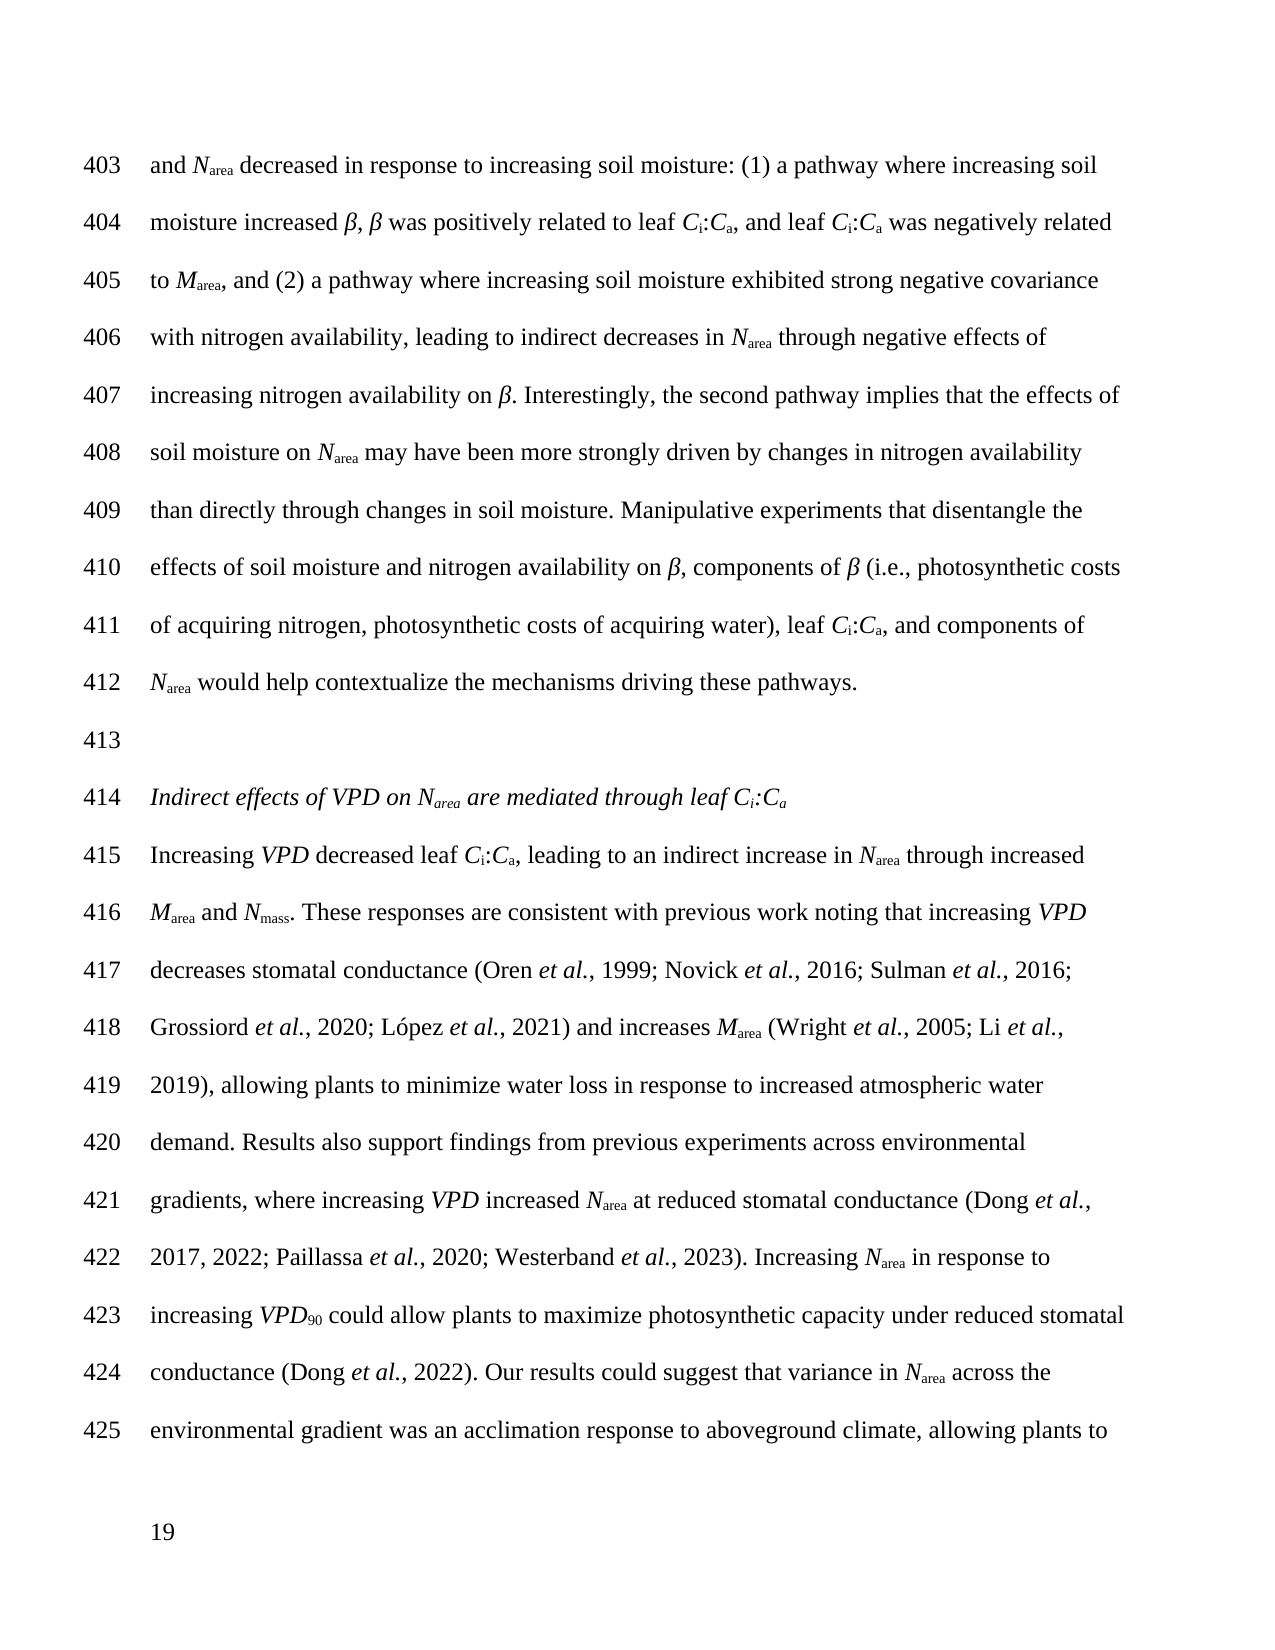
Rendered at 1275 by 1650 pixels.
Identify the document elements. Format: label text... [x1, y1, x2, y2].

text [150, 150, 1125, 696]
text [150, 840, 1125, 1444]
text Indirect effects of VPD on Narea are mediated through leaf Ci:Ca [150, 782, 1125, 811]
